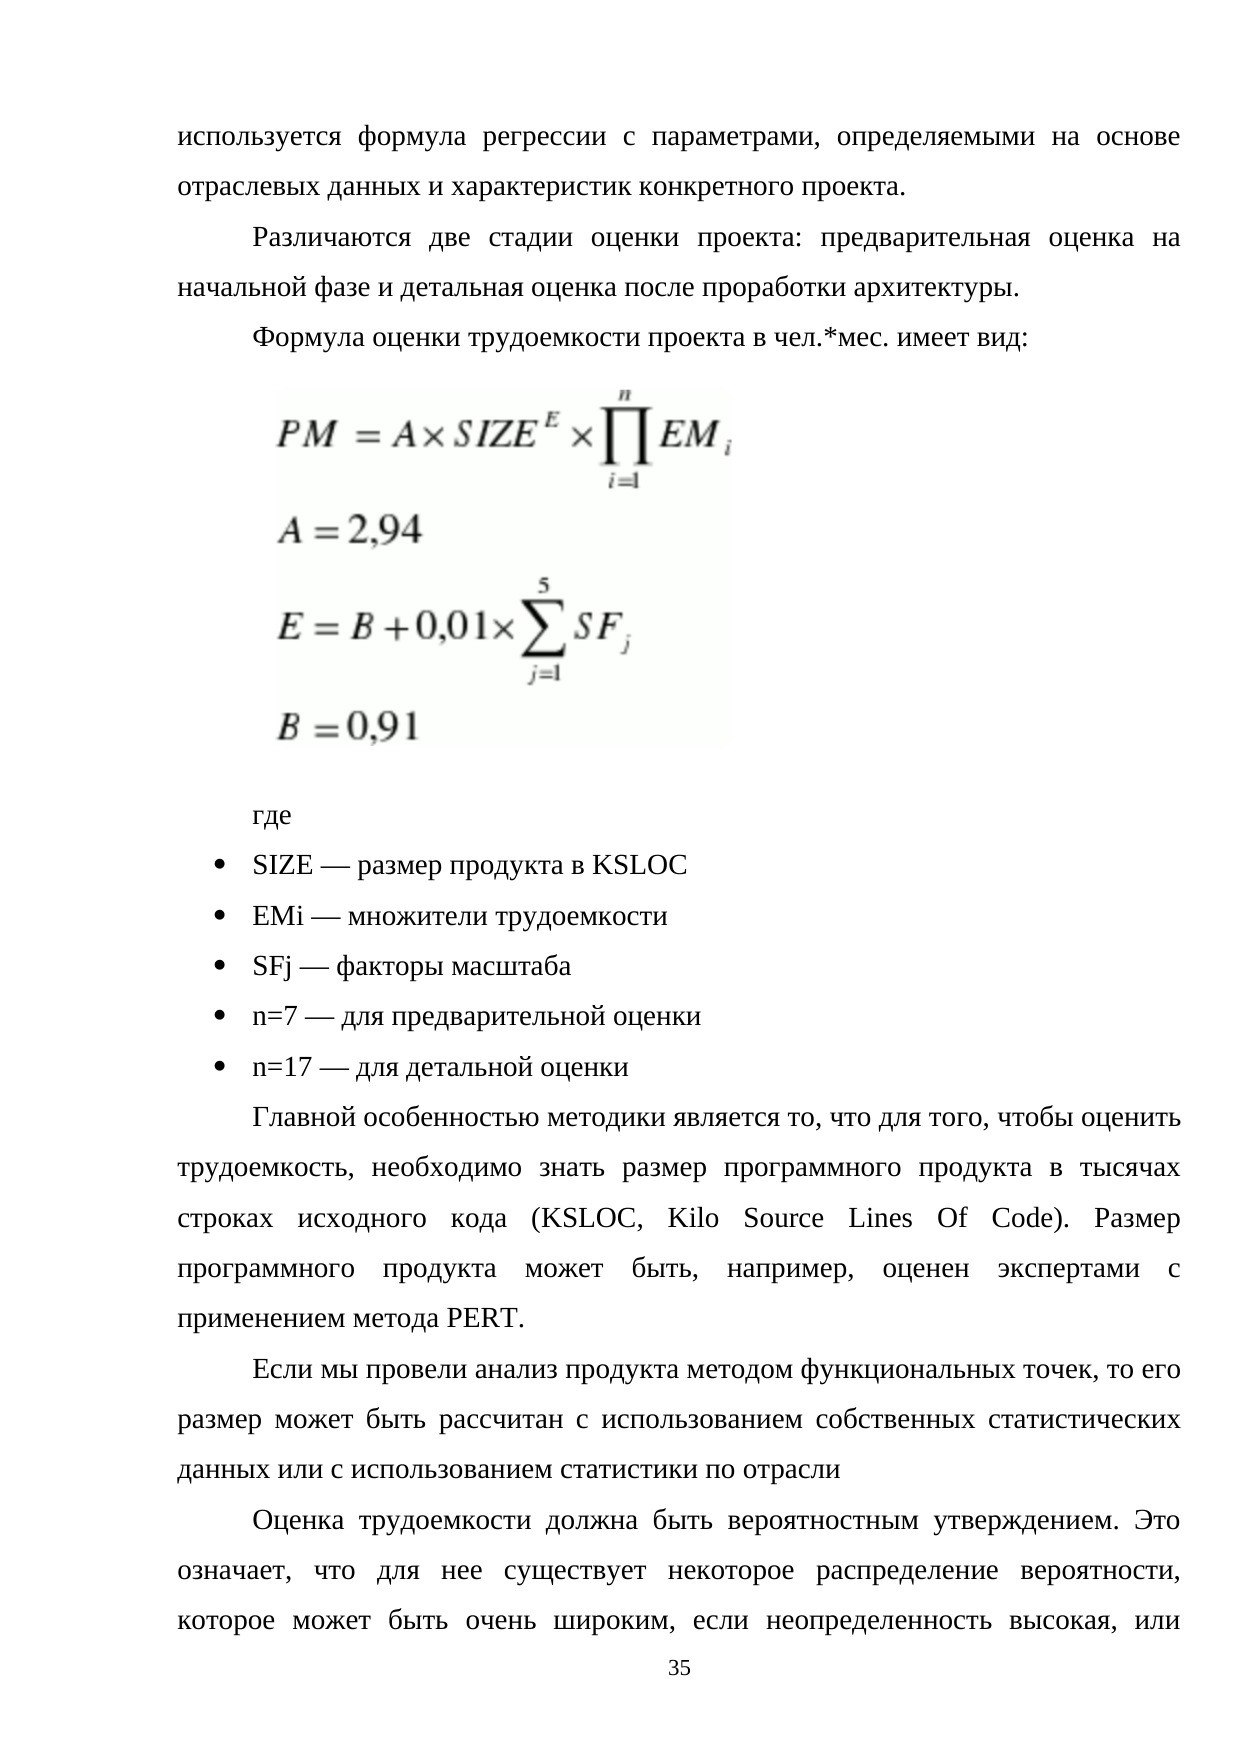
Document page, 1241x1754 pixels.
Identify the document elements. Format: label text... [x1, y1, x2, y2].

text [177, 118, 1182, 202]
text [177, 1502, 1182, 1636]
list EMi — множители трудоемкости [214, 898, 1182, 931]
text где [177, 797, 1182, 830]
list SFj — факторы масштаба [214, 948, 1182, 982]
list n=7 — для предварительной оценки [214, 998, 1182, 1032]
picture [252, 369, 772, 781]
text Формула оценки трудоемкости проекта в чел.*мес. имеет вид: [177, 319, 1182, 353]
list n=17 — для детальной оценки [214, 1049, 1182, 1082]
list SIZE — размер продукта в KSLOC [214, 847, 1182, 881]
text Различаются две стадии оценки проекта: предварительная оценка на начальной фазе и детальная оценка после проработки архитектуры. [177, 219, 1182, 302]
text Главной особенностью методики является то, что для того, чтобы оценить трудоемкость, необходимо знать размер программного продукта в тысячах строках исходного кода (KSLOC, Kilo Source Lines Of Code). Размер программного продукта может быть, например, оценен экспертами с применением метода PERT. [177, 1099, 1182, 1334]
text Если мы провели анализ продукта методом функциональных точек, то его размер может быть рассчитан с использованием собственных статистических данных или с использованием статистики по отрасли [177, 1351, 1182, 1485]
